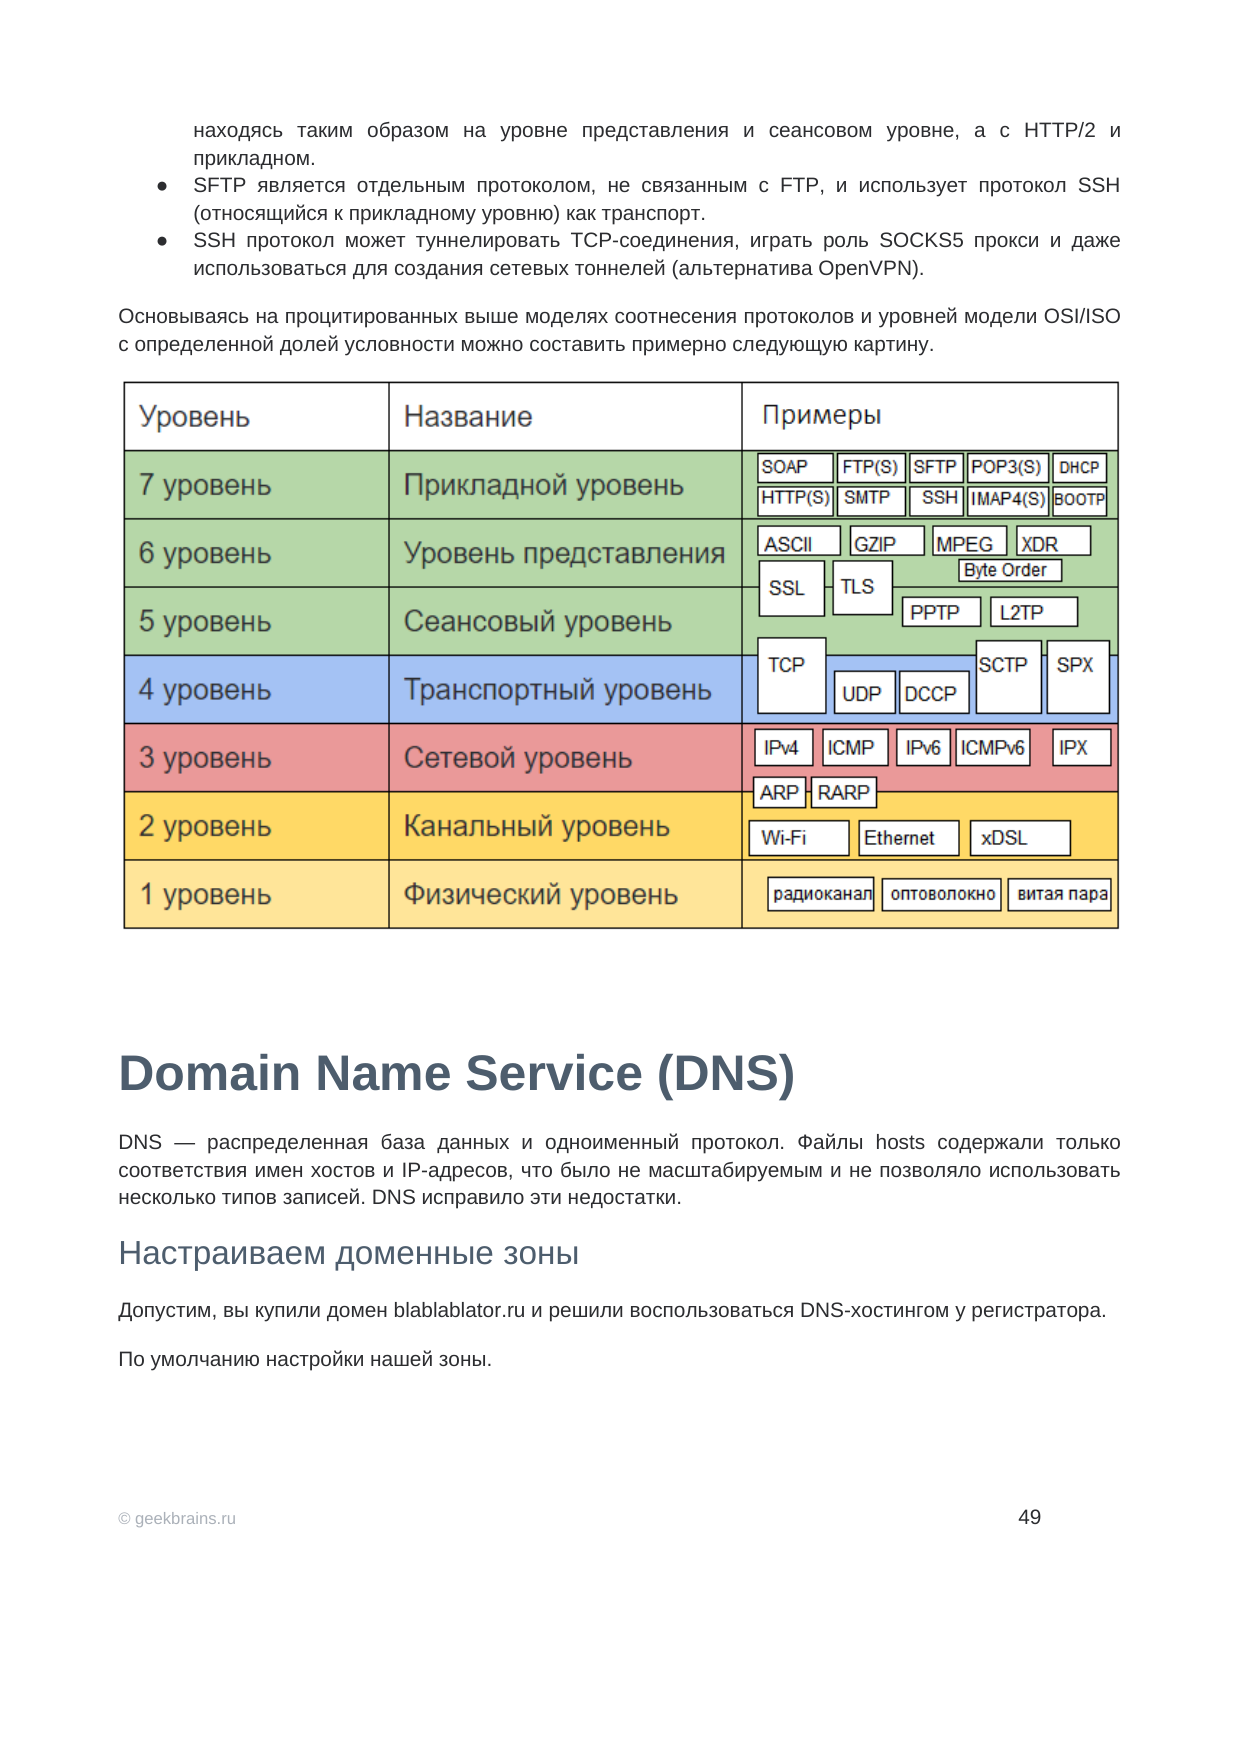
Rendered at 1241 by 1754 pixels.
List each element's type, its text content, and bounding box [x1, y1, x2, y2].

picture [118, 379, 1122, 932]
text Допустим, вы купили домен blablablator.ru и решили воспользоваться DNS-хостингом у регистратора. [118, 1298, 1122, 1322]
subtitle Настраиваем доменные зоны [118, 1233, 1122, 1272]
text По умолчанию настройки нашей зоны. [118, 1347, 1122, 1371]
text DNS — распределенная база данных и одноименный протокол. Файлы hosts содержали только соответствия имен хостов и IP-адресов, что было не масштабируемым и не позволяло использовать несколько типов записей. DNS исправило эти недостатки. [118, 1130, 1122, 1209]
text Основываясь на процитированных выше моделях соотнесения протоколов и уровней модели OSI/ISO с определенной долей условности можно составить примерно следующую картину. [118, 304, 1122, 355]
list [156, 118, 1122, 169]
subtitle Domain Name Service (DNS) [118, 1043, 1122, 1101]
list SFTP является отдельным протоколом, не связанным с FTP, и использует протокол SSH (относящийся к прикладному уровню) как транспорт. [156, 173, 1122, 224]
list SSH протокол может туннелировать TCP-соединения, играть роль SOCKS5 прокси и даже использоваться для создания сетевых тоннелей (альтернатива OpenVPN). [156, 228, 1122, 279]
